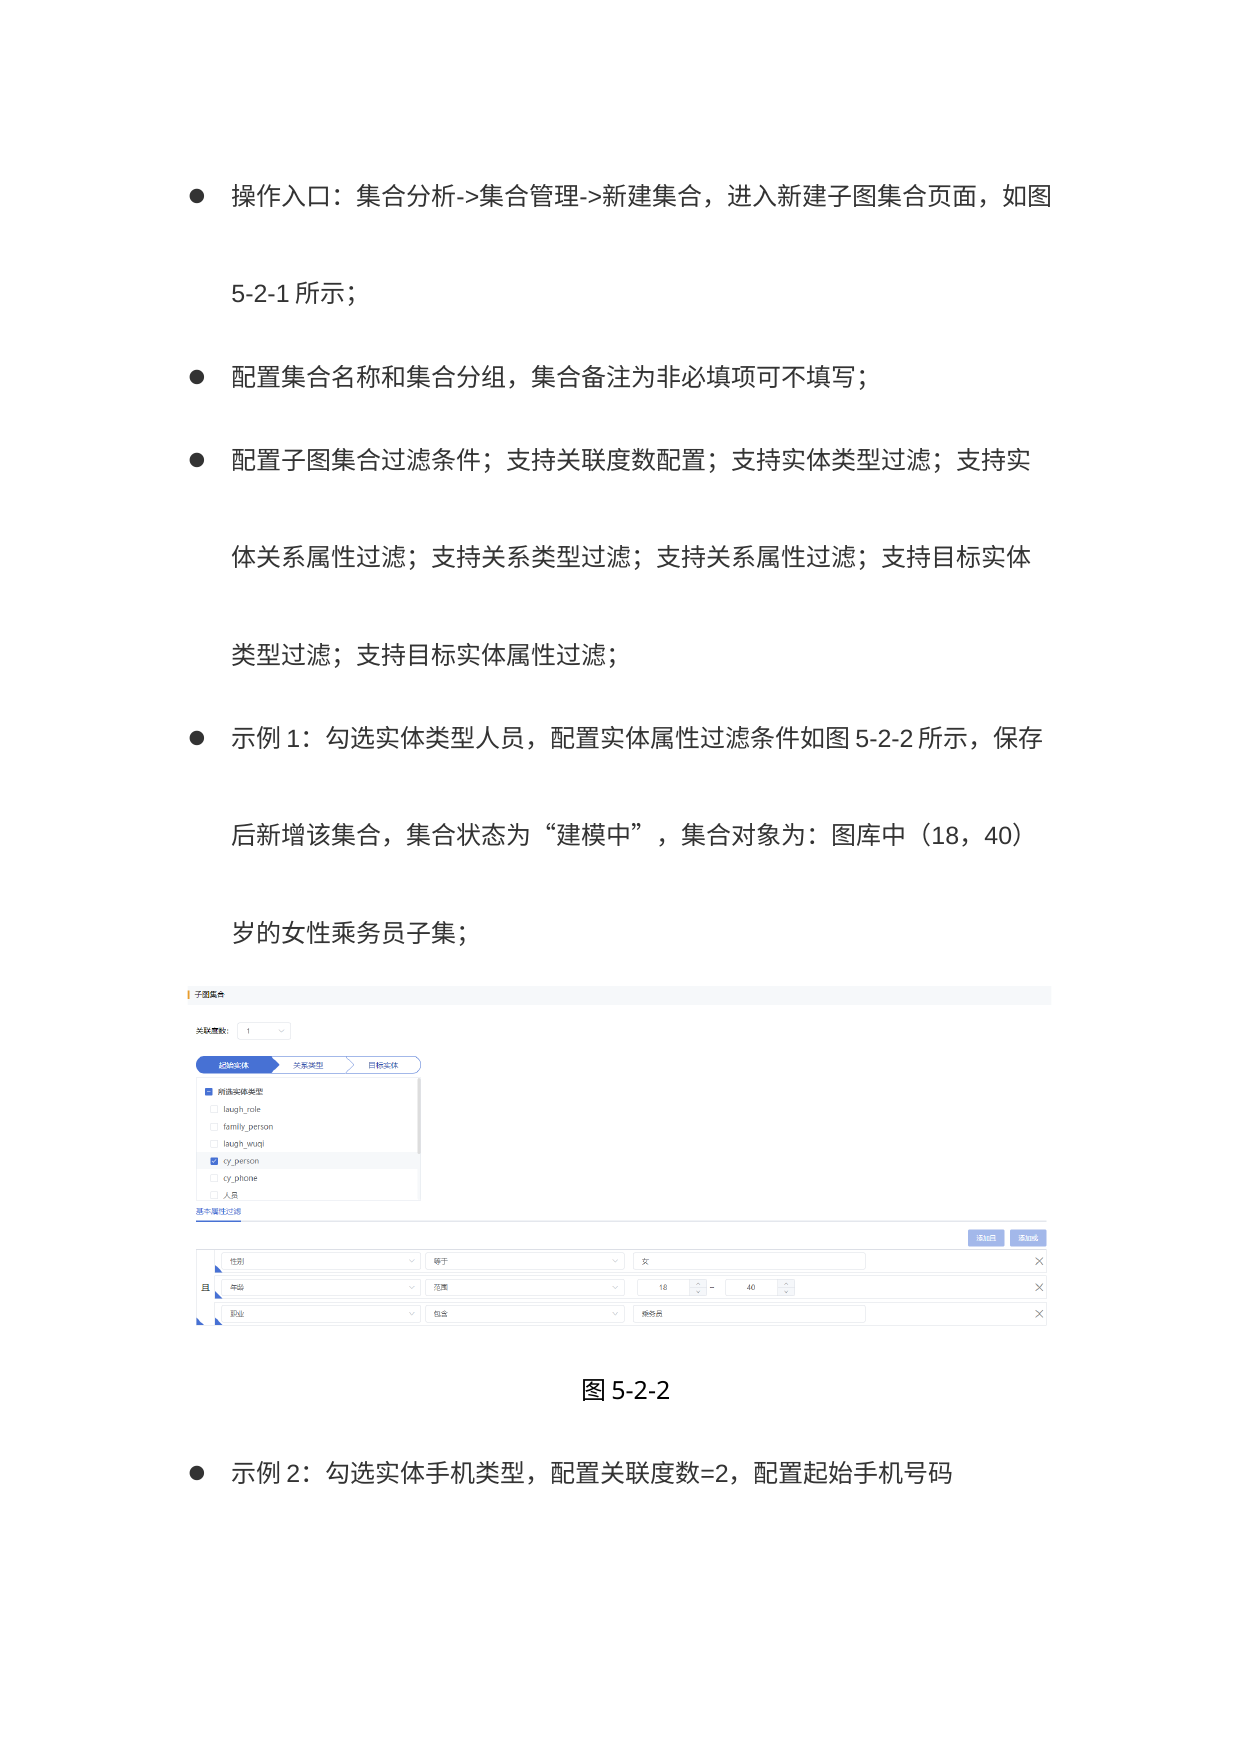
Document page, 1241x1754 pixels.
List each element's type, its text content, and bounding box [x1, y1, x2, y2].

list 配置子图集合过滤条件；支持关联度数配置；支持实体类型过滤；支持实体关系属性过滤；支持关系类型过滤；支持关系属性过滤；支持目标实体类型过滤；支持目标实体属性过滤； [187, 426, 1053, 686]
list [187, 1439, 1053, 1504]
list 配置集合名称和集合分组，集合备注为非必填项可不填写； [187, 343, 1053, 408]
picture [187, 986, 1052, 1335]
list 示例1：勾选实体类型人员，配置实体属性过滤条件如图5-2-2所示，保存后新增该集合，集合状态为“建模中”，集合对象为：图库中（18，40）岁的女性乘务员子集； [187, 704, 1053, 964]
list 图5-2-2 [537, 1356, 1053, 1421]
list 操作入口：集合分析->集合管理->新建集合，进入新建子图集合页面，如图5-2-1所示； [187, 162, 1053, 324]
